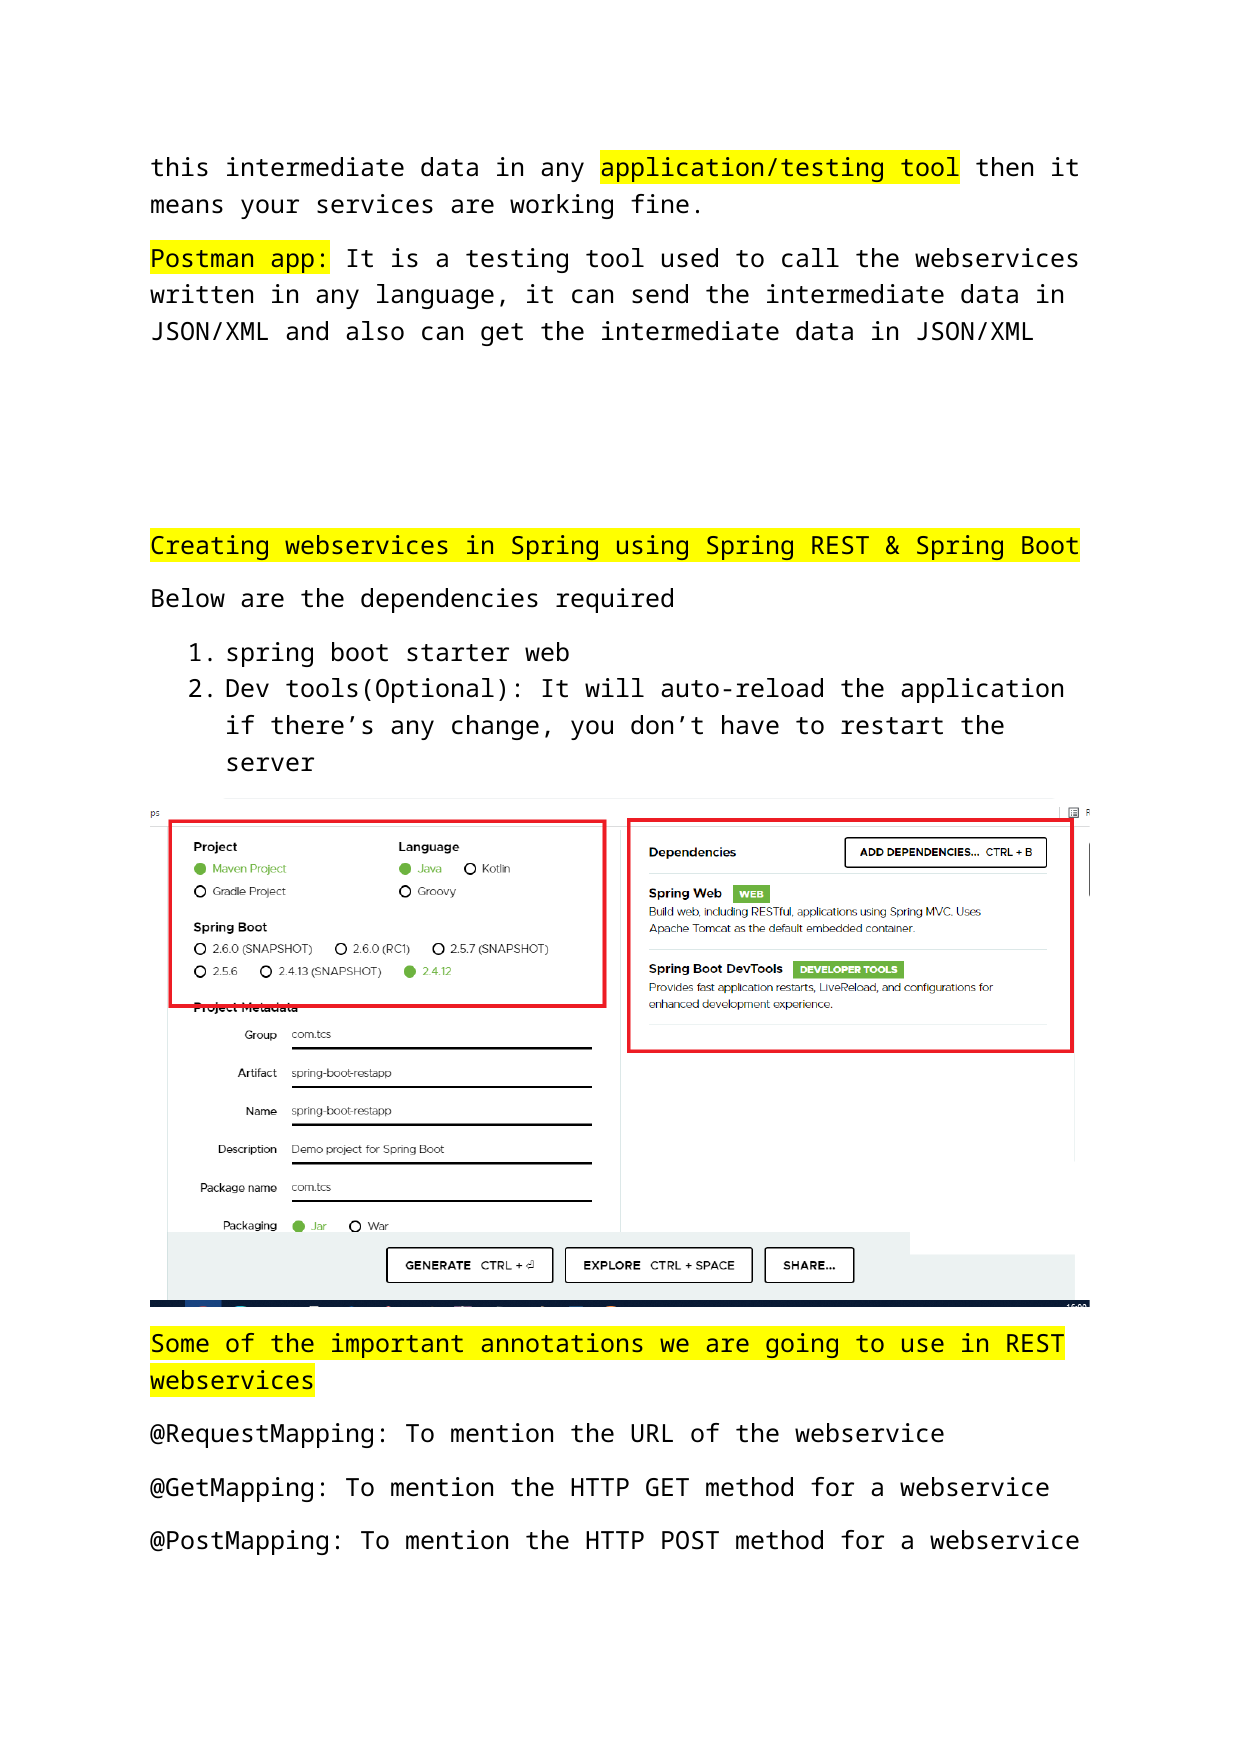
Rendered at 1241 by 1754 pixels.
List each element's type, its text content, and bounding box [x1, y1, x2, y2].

list spring boot starter web [187, 634, 1090, 668]
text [150, 150, 1090, 221]
text Creating webservices in Spring using Spring REST & Spring Boot [150, 527, 1090, 562]
text @RequestMapping: To mention the URL of the webservice [150, 1416, 1090, 1450]
text Below are the dependencies required [150, 581, 1090, 615]
text Postman app: It is a testing tool used to call the webservices written in any language, it can send the intermediate data in JSON/XML and also can get the intermediate data in JSON/XML [150, 240, 1090, 348]
picture [150, 798, 1090, 1307]
text Some of the important annotations we are going to use in REST webservices [150, 1326, 1090, 1397]
text @PostMapping: To mention the HTTP POST method for a webservice [150, 1523, 1090, 1557]
text @GetMapping: To mention the HTTP GET method for a webservice [150, 1469, 1090, 1503]
list Dev tools(Optional): It will auto-reload the application if there’s any change, you don’t have to restart the server [187, 671, 1090, 779]
